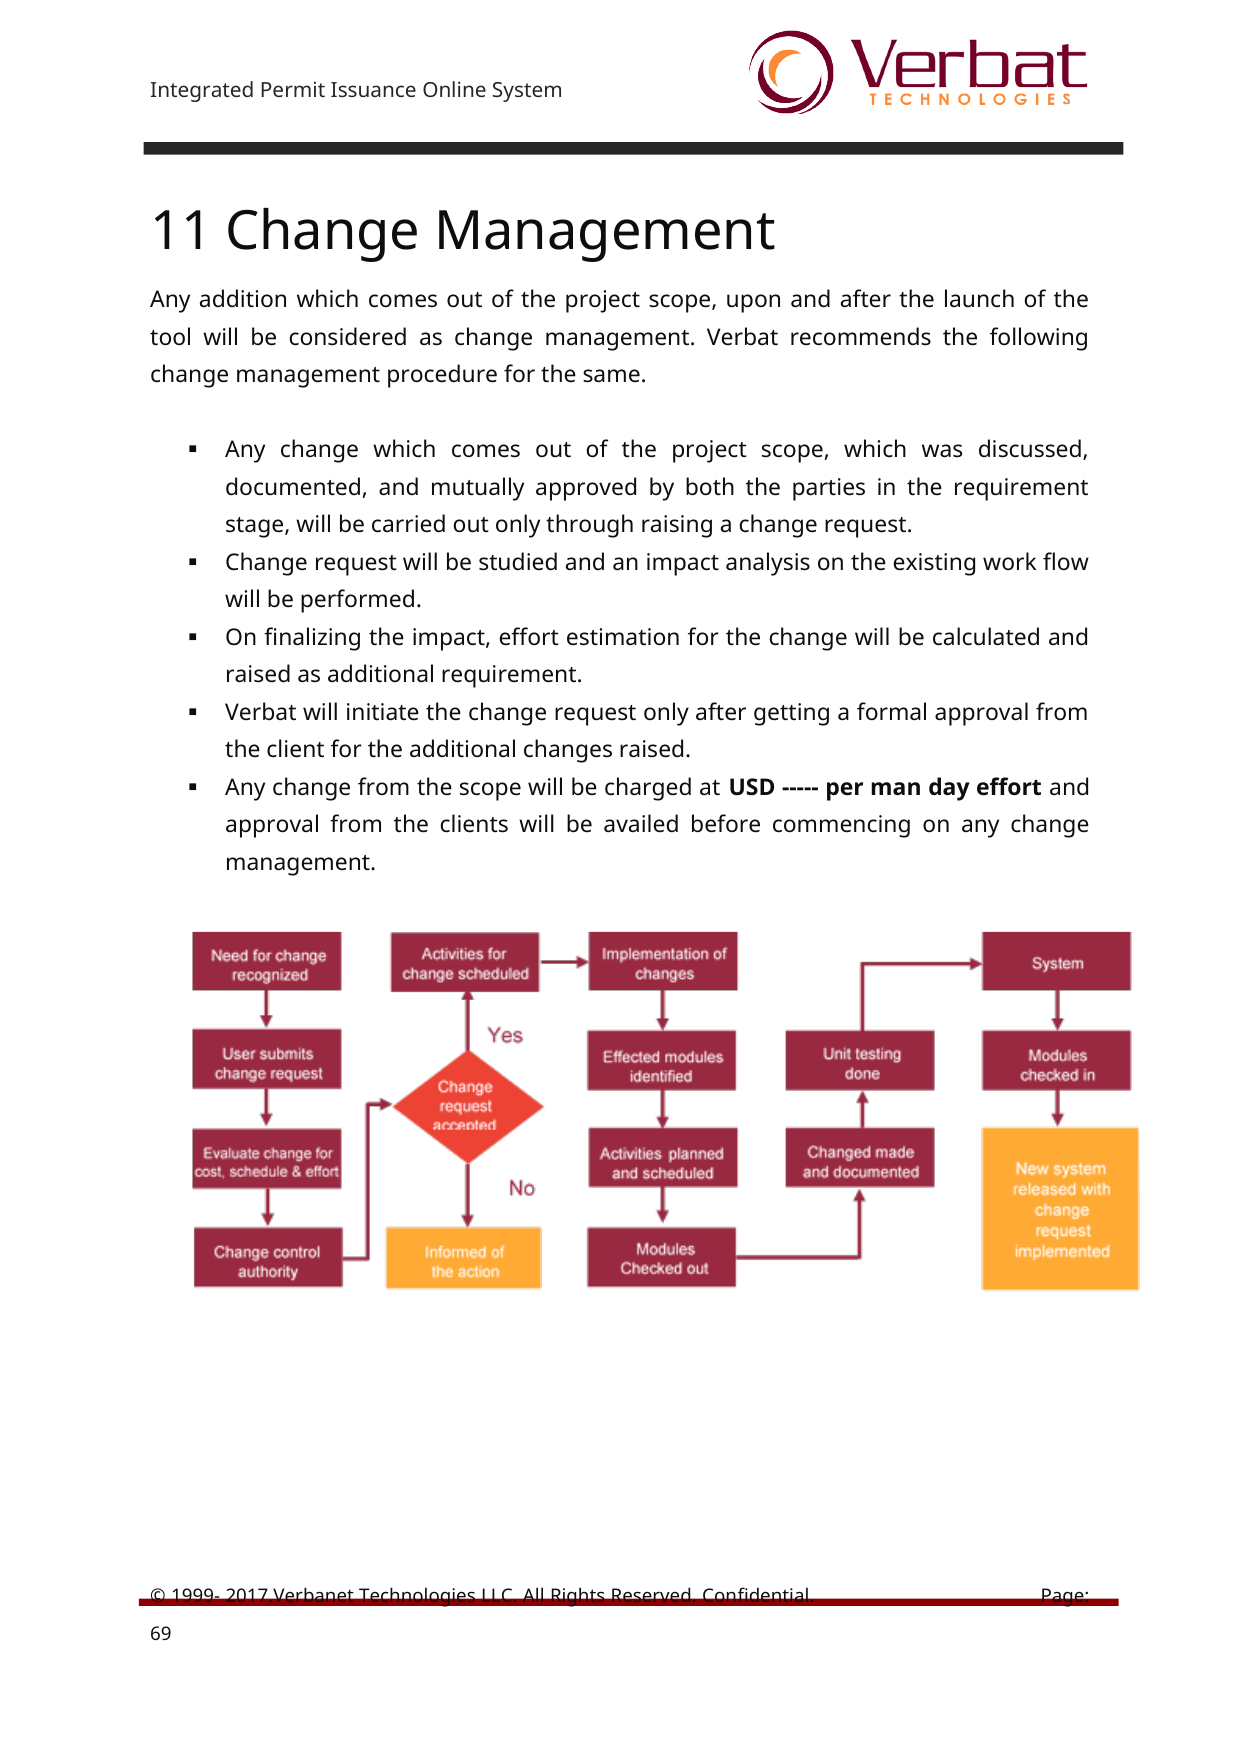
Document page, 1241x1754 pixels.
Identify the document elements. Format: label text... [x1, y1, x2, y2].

list Any change from the scope will be charged at USD ----- per man day effort and approval from the clients will be availed before commencing on any change management. [187, 765, 1090, 878]
list Any change which comes out of the project scope, which was discussed, documented, and mutually approved by both the parties in the requirement stage, will be carried out only through raising a change request. [187, 428, 1090, 540]
subtitle Change Management [150, 192, 1090, 265]
list On finalizing the impact, effort estimation for the change will be calculated and raised as additional requirement. [187, 615, 1090, 690]
list Verbat will initiate the change request only after getting a formal approval from the client for the additional changes raised. [187, 690, 1090, 765]
picture [183, 931, 1141, 1290]
picture [745, 26, 1089, 114]
text Any addition which comes out of the project scope, upon and after the launch of the tool will be considered as change management. Verbat recommends the following change management procedure for the same. [150, 278, 1090, 390]
list Change request will be studied and an impact analysis on the existing work flow will be performed. [187, 540, 1090, 615]
